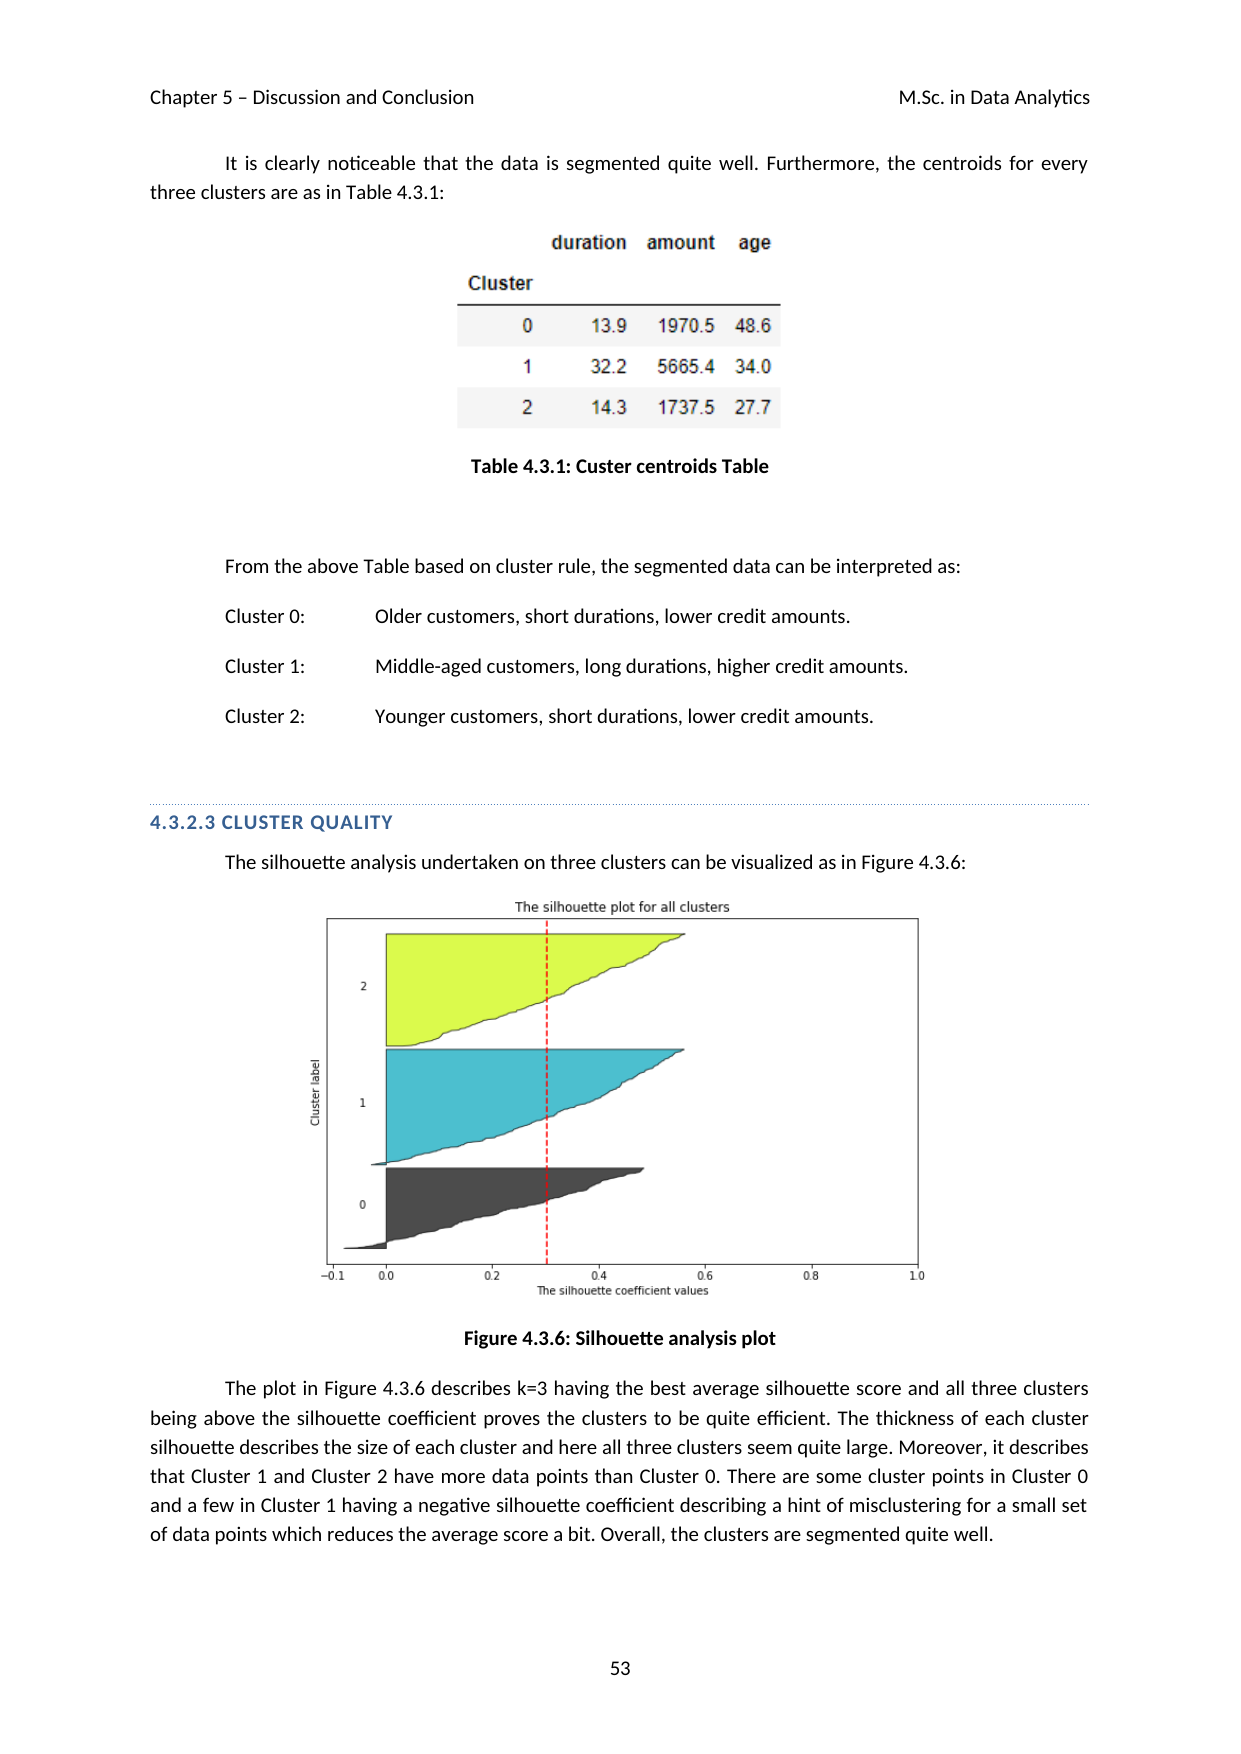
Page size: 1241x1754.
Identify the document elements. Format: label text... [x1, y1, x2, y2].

text Cluster 2: Younger customers, short durations, lower credit amounts. [150, 704, 1090, 729]
text Figure 4.3.6: Silhouette analysis plot [150, 1326, 1090, 1351]
text Table 4.3.1: Custer centroids Table [150, 454, 1090, 479]
subtitle 4.3.2.3 Cluster Quality [150, 804, 1090, 835]
text Cluster 1: Middle-aged customers, long durations, higher credit amounts. [150, 654, 1090, 679]
text The plot in Figure 4.3.6 describes k=3 having the best average silhouette score and all three clusters being above the silhouette coefficient proves the clusters to be quite efficient. The thickness of each cluster silhouette describes the size of each cluster and here all three clusters seem quite large. Moreover, it describes that Cluster 1 and Cluster 2 have more data points than Cluster 0. There are some cluster points in Cluster 0 and a few in Cluster 1 having a negative silhouette coefficient describing a hint of misclustering for a small set of data points which reduces the average score a bit. Overall, the clusters are segmented quite well. [150, 1376, 1090, 1547]
text Cluster 0: Older customers, short durations, lower credit amounts. [150, 604, 1090, 629]
picture [456, 229, 784, 430]
text It is clearly noticeable that the data is segmented quite well. Furthermore, the centroids for every three clusters are as in Table 4.3.1: [150, 150, 1090, 204]
text From the above Table based on cluster rule, the segmented data can be interpreted as: [150, 554, 1090, 579]
picture [299, 899, 942, 1301]
text The silhouette analysis undertaken on three clusters can be visualized as in Figure 4.3.6: [150, 849, 1090, 874]
